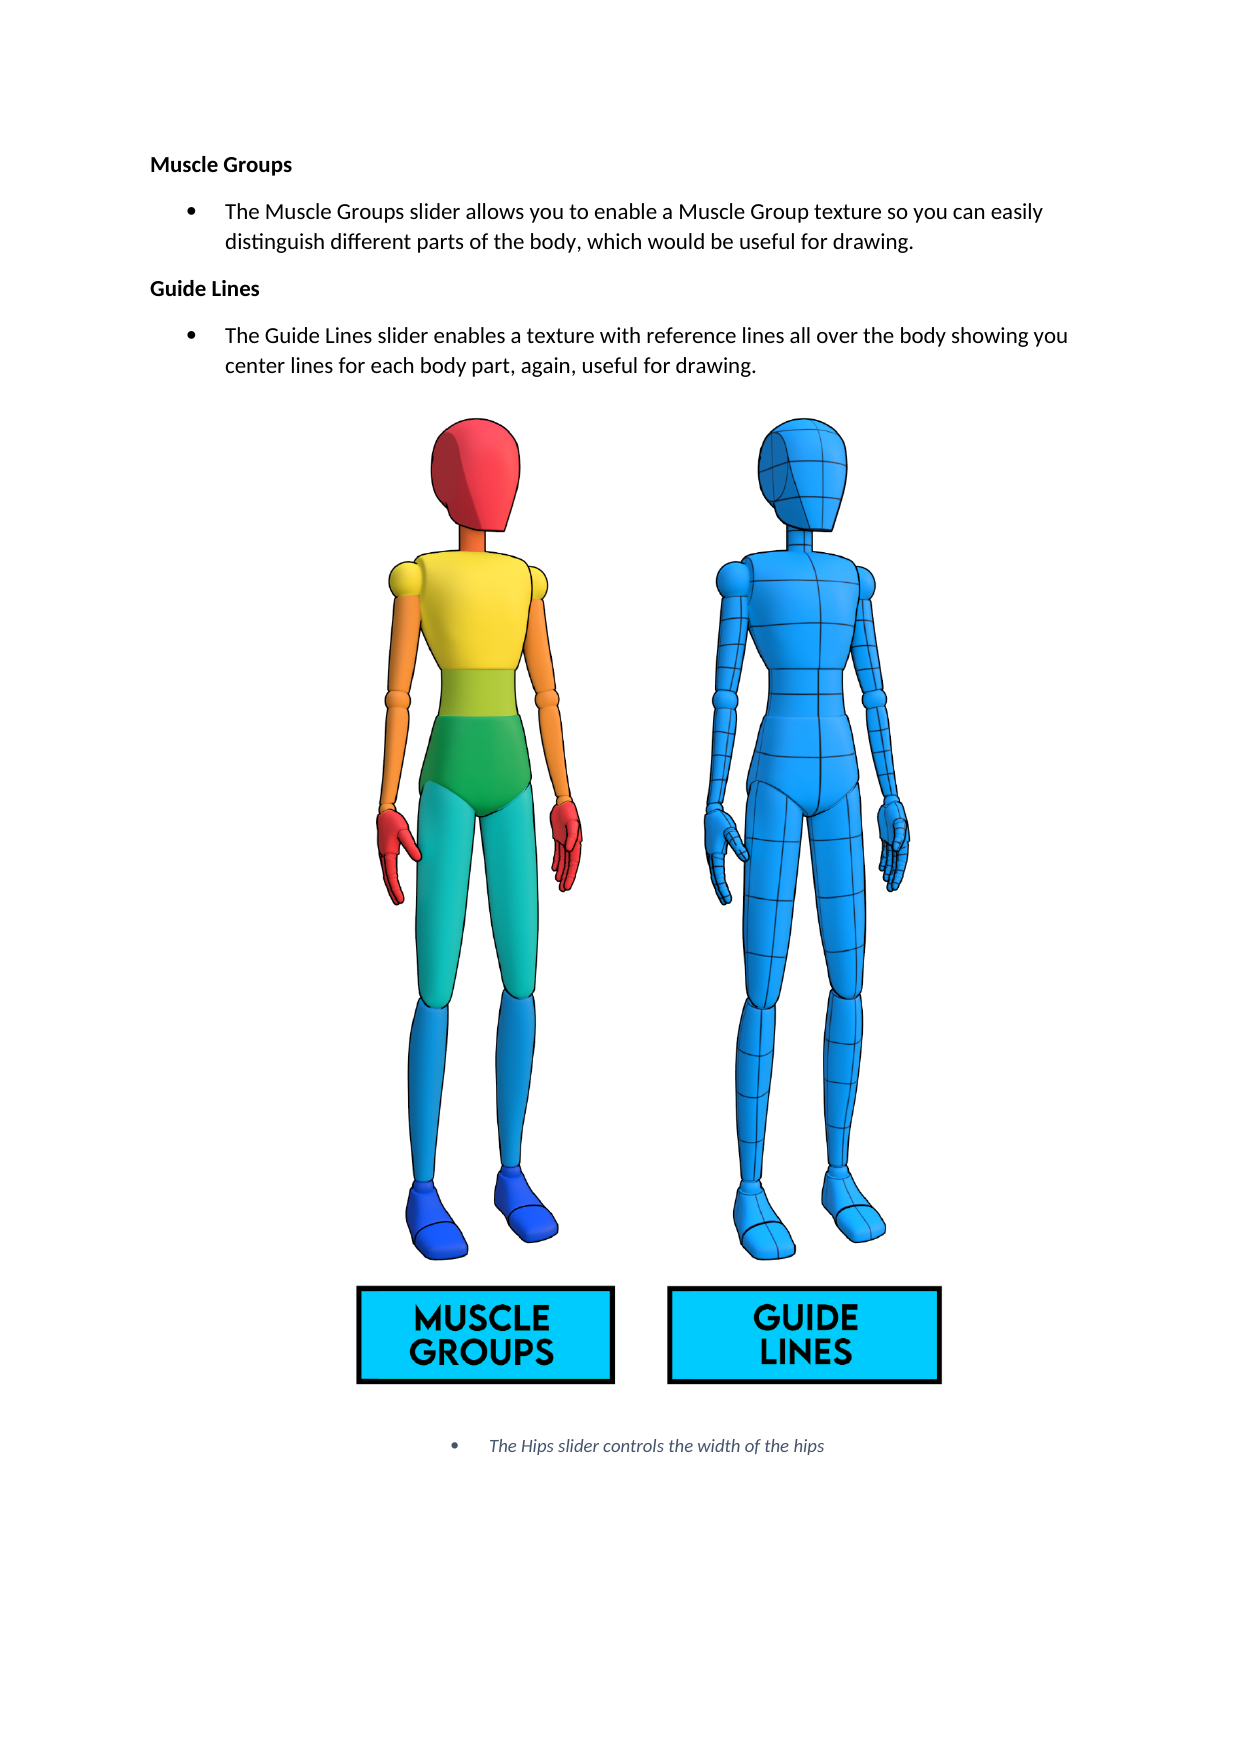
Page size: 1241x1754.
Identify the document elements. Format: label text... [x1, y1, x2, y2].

text Guide Lines [150, 274, 1090, 302]
list The Guide Lines slider enables a texture with reference lines all over the body showing you center lines for each body part, again, useful for drawing. [187, 321, 1090, 379]
text Muscle Groups [150, 150, 1090, 178]
list The Hips slider controls the width of the hips [187, 1434, 1090, 1457]
list The Muscle Groups slider allows you to enable a Muscle Group texture so you can easily distinguish different parts of the body, which would be useful for drawing. [187, 197, 1090, 255]
picture [308, 397, 970, 1416]
